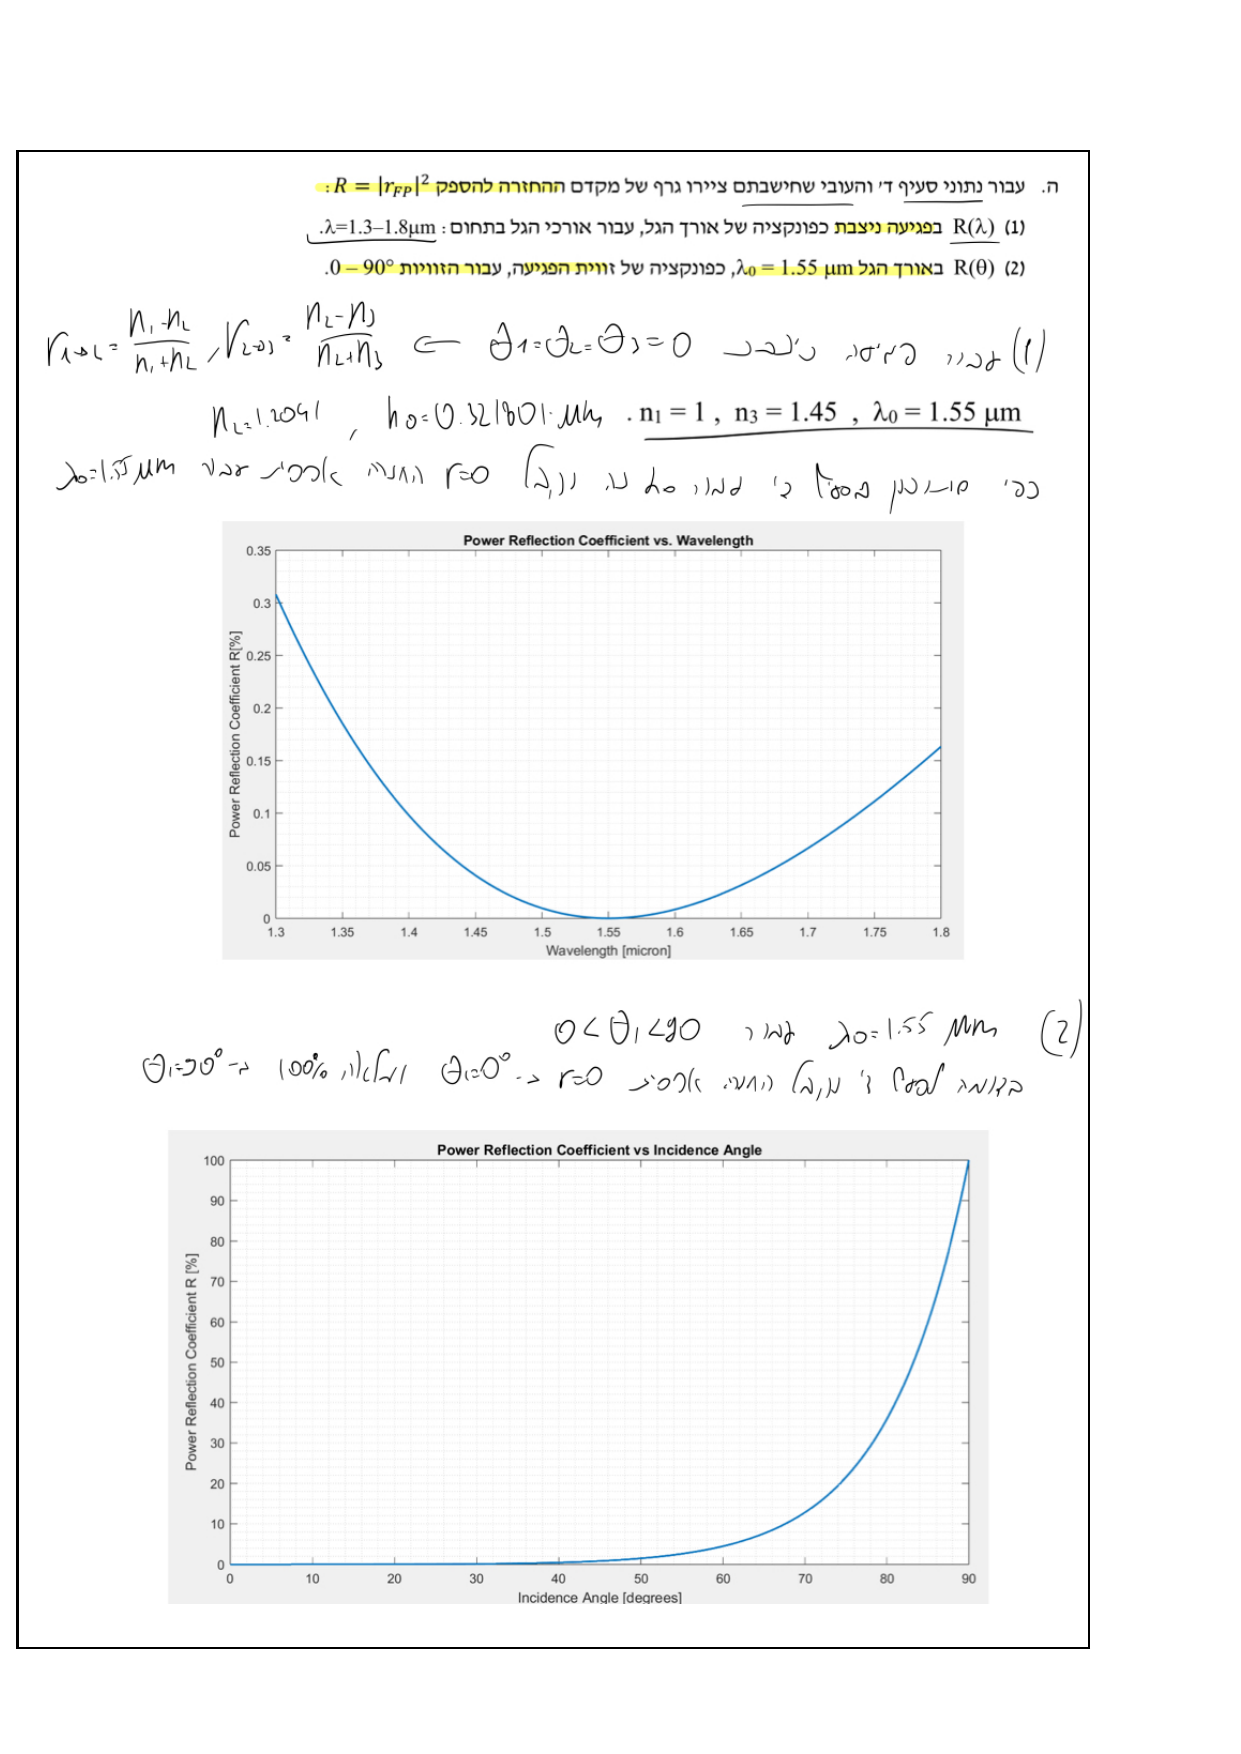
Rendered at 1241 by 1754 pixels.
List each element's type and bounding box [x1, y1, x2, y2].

picture [19, 152, 1088, 1604]
